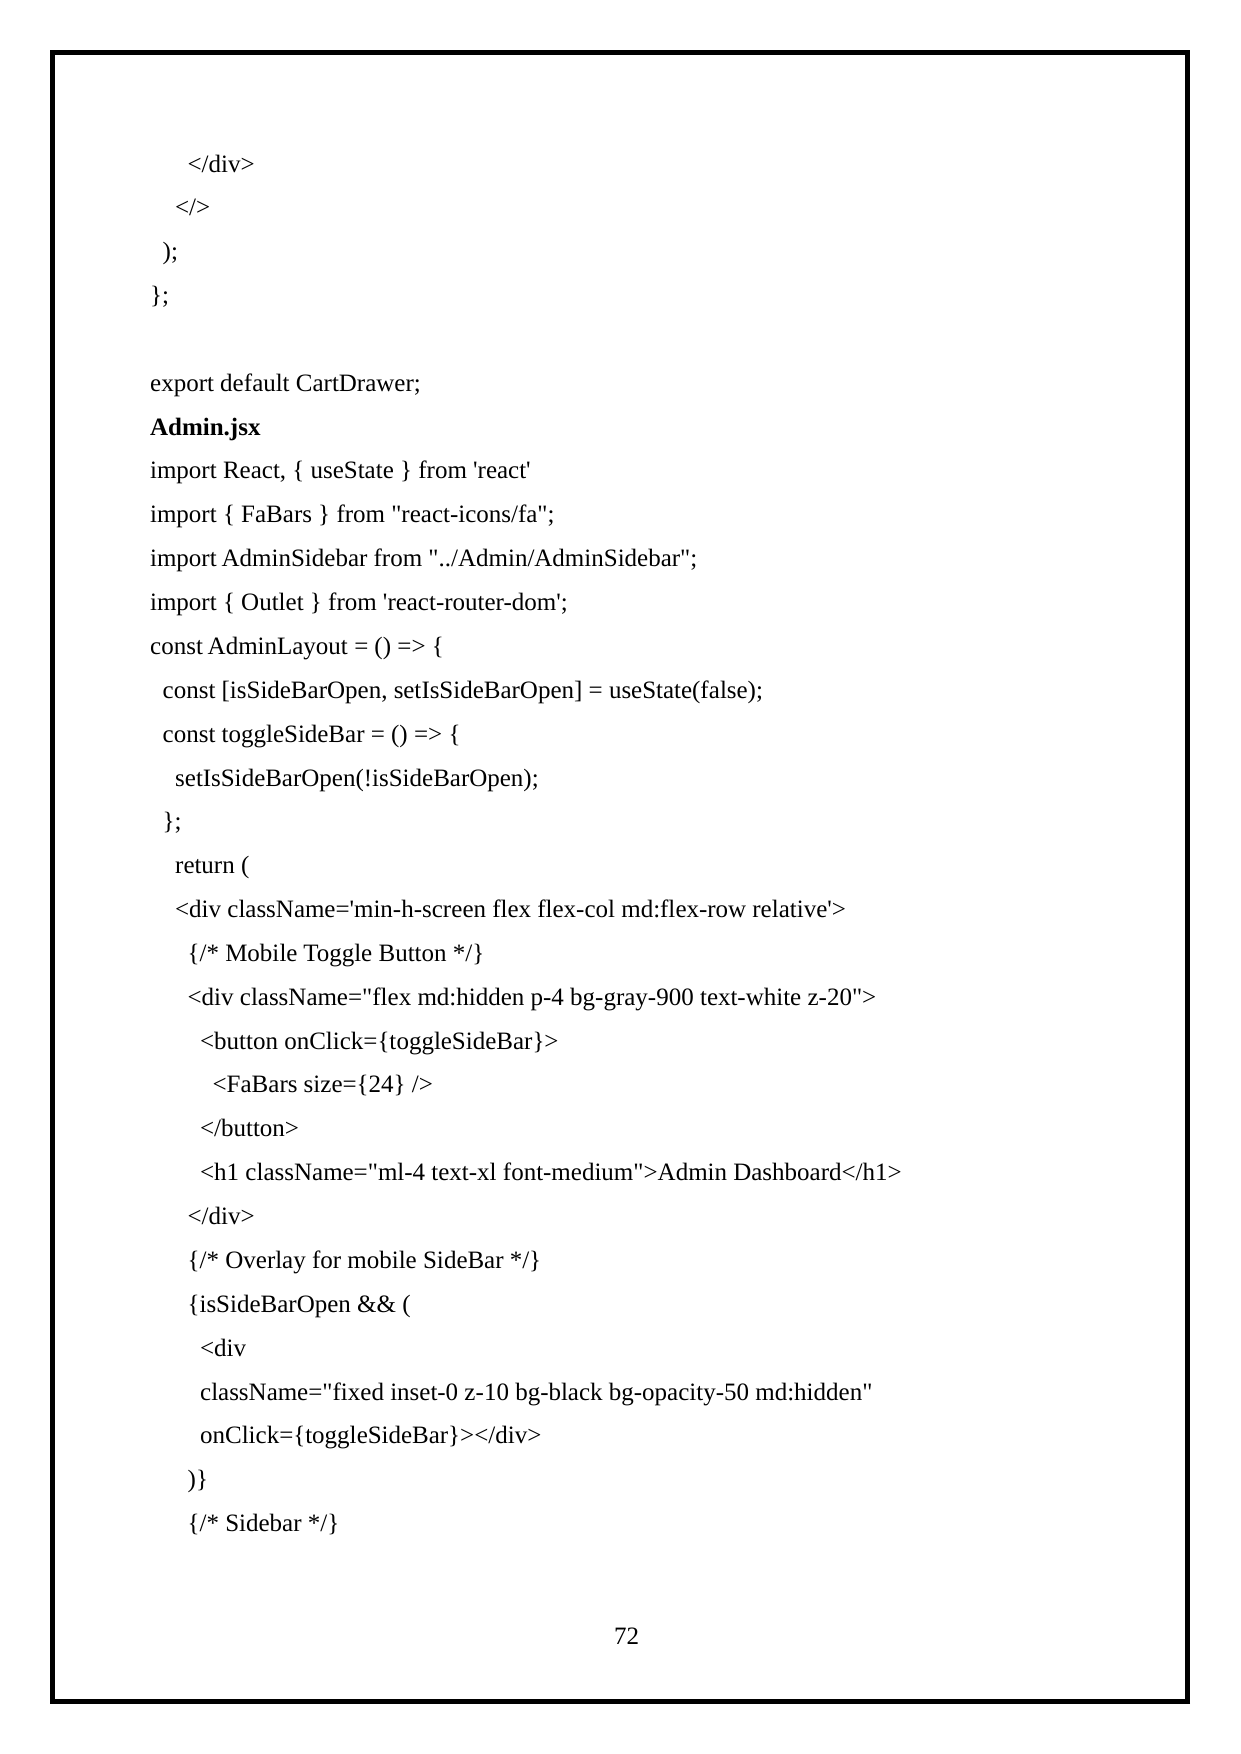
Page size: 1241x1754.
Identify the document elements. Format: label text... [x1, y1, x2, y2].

text setIsSideBarOpen(!isSideBarOpen); [150, 763, 1060, 791]
text <div className='min-h-screen flex flex-col md:flex-row relative'> [150, 894, 1060, 923]
text const AdminLayout = () => { [150, 631, 1060, 660]
text const toggleSideBar = () => { [150, 719, 1060, 747]
text ); [150, 236, 1060, 265]
text }; [150, 280, 1060, 309]
text {/* Overlay for mobile SideBar */} [150, 1245, 1060, 1274]
text return ( [150, 850, 1060, 879]
text import { Outlet } from 'react-router-dom'; [150, 587, 1060, 616]
text </div> [150, 1201, 1060, 1230]
text </> [150, 192, 1060, 221]
text <div className="flex md:hidden p-4 bg-gray-900 text-white z-20"> [150, 982, 1060, 1011]
text const [isSideBarOpen, setIsSideBarOpen] = useState(false); [150, 675, 1060, 704]
text {isSideBarOpen && ( [150, 1289, 1060, 1318]
text <FaBars size={24} /> [150, 1069, 1060, 1098]
text export default CartDrawer; [150, 368, 1060, 397]
text import { FaBars } from "react-icons/fa"; [150, 499, 1060, 528]
text </button> [150, 1113, 1060, 1142]
text onClick={toggleSideBar}></div> [150, 1420, 1060, 1449]
text {/* Sidebar */} [150, 1508, 1060, 1537]
text className="fixed inset-0 z-10 bg-black bg-opacity-50 md:hidden" [150, 1377, 1060, 1405]
text <div [150, 1333, 1060, 1361]
text </div> [150, 149, 1060, 177]
text <button onClick={toggleSideBar}> [150, 1026, 1060, 1054]
text import React, { useState } from 'react' [150, 456, 1060, 484]
text )} [150, 1464, 1060, 1493]
text import AdminSidebar from "../Admin/AdminSidebar"; [150, 543, 1060, 572]
text <h1 className="ml-4 text-xl font-medium">Admin Dashboard</h1> [150, 1157, 1060, 1186]
text }; [150, 806, 1060, 835]
text {/* Mobile Toggle Button */} [150, 938, 1060, 967]
text Admin.jsx [150, 412, 1060, 441]
